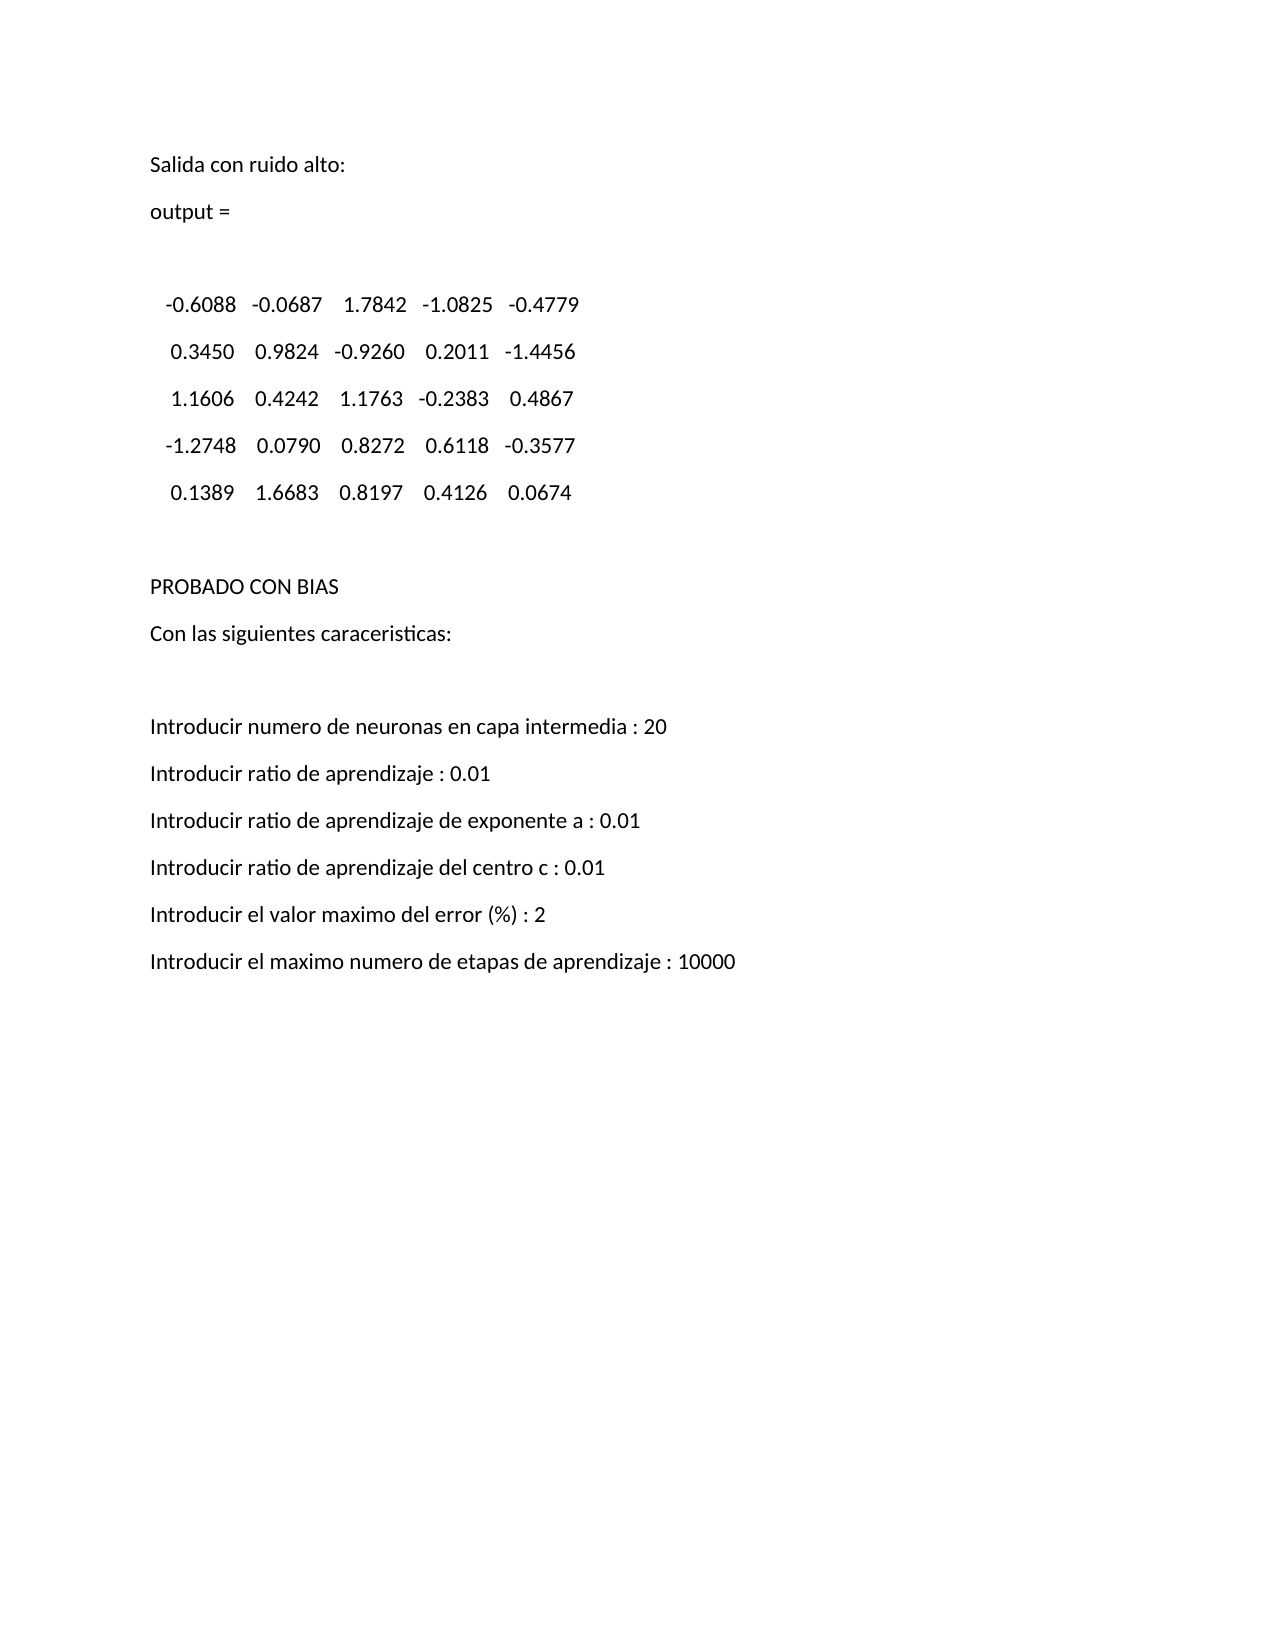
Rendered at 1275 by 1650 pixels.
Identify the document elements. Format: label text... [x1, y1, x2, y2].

text Salida con ruido alto: [150, 150, 1125, 178]
text 1.1606 0.4242 1.1763 -0.2383 0.4867 [150, 384, 1125, 412]
text Introducir el valor maximo del error (%) : 2 [150, 900, 1125, 928]
text -1.2748 0.0790 0.8272 0.6118 -0.3577 [150, 431, 1125, 459]
text Introducir ratio de aprendizaje del centro c : 0.01 [150, 853, 1125, 881]
text -0.6088 -0.0687 1.7842 -1.0825 -0.4779 [150, 291, 1125, 319]
text Introducir el maximo numero de etapas de aprendizaje : 10000 [150, 947, 1125, 975]
text Introducir ratio de aprendizaje de exponente a : 0.01 [150, 806, 1125, 834]
text 0.3450 0.9824 -0.9260 0.2011 -1.4456 [150, 337, 1125, 366]
text Introducir numero de neuronas en capa intermedia : 20 [150, 712, 1125, 741]
text PROBADO CON BIAS [150, 572, 1125, 600]
text 0.1389 1.6683 0.8197 0.4126 0.0674 [150, 478, 1125, 506]
text output = [150, 197, 1125, 225]
text Introducir ratio de aprendizaje : 0.01 [150, 759, 1125, 787]
text Con las siguientes caraceristicas: [150, 619, 1125, 647]
